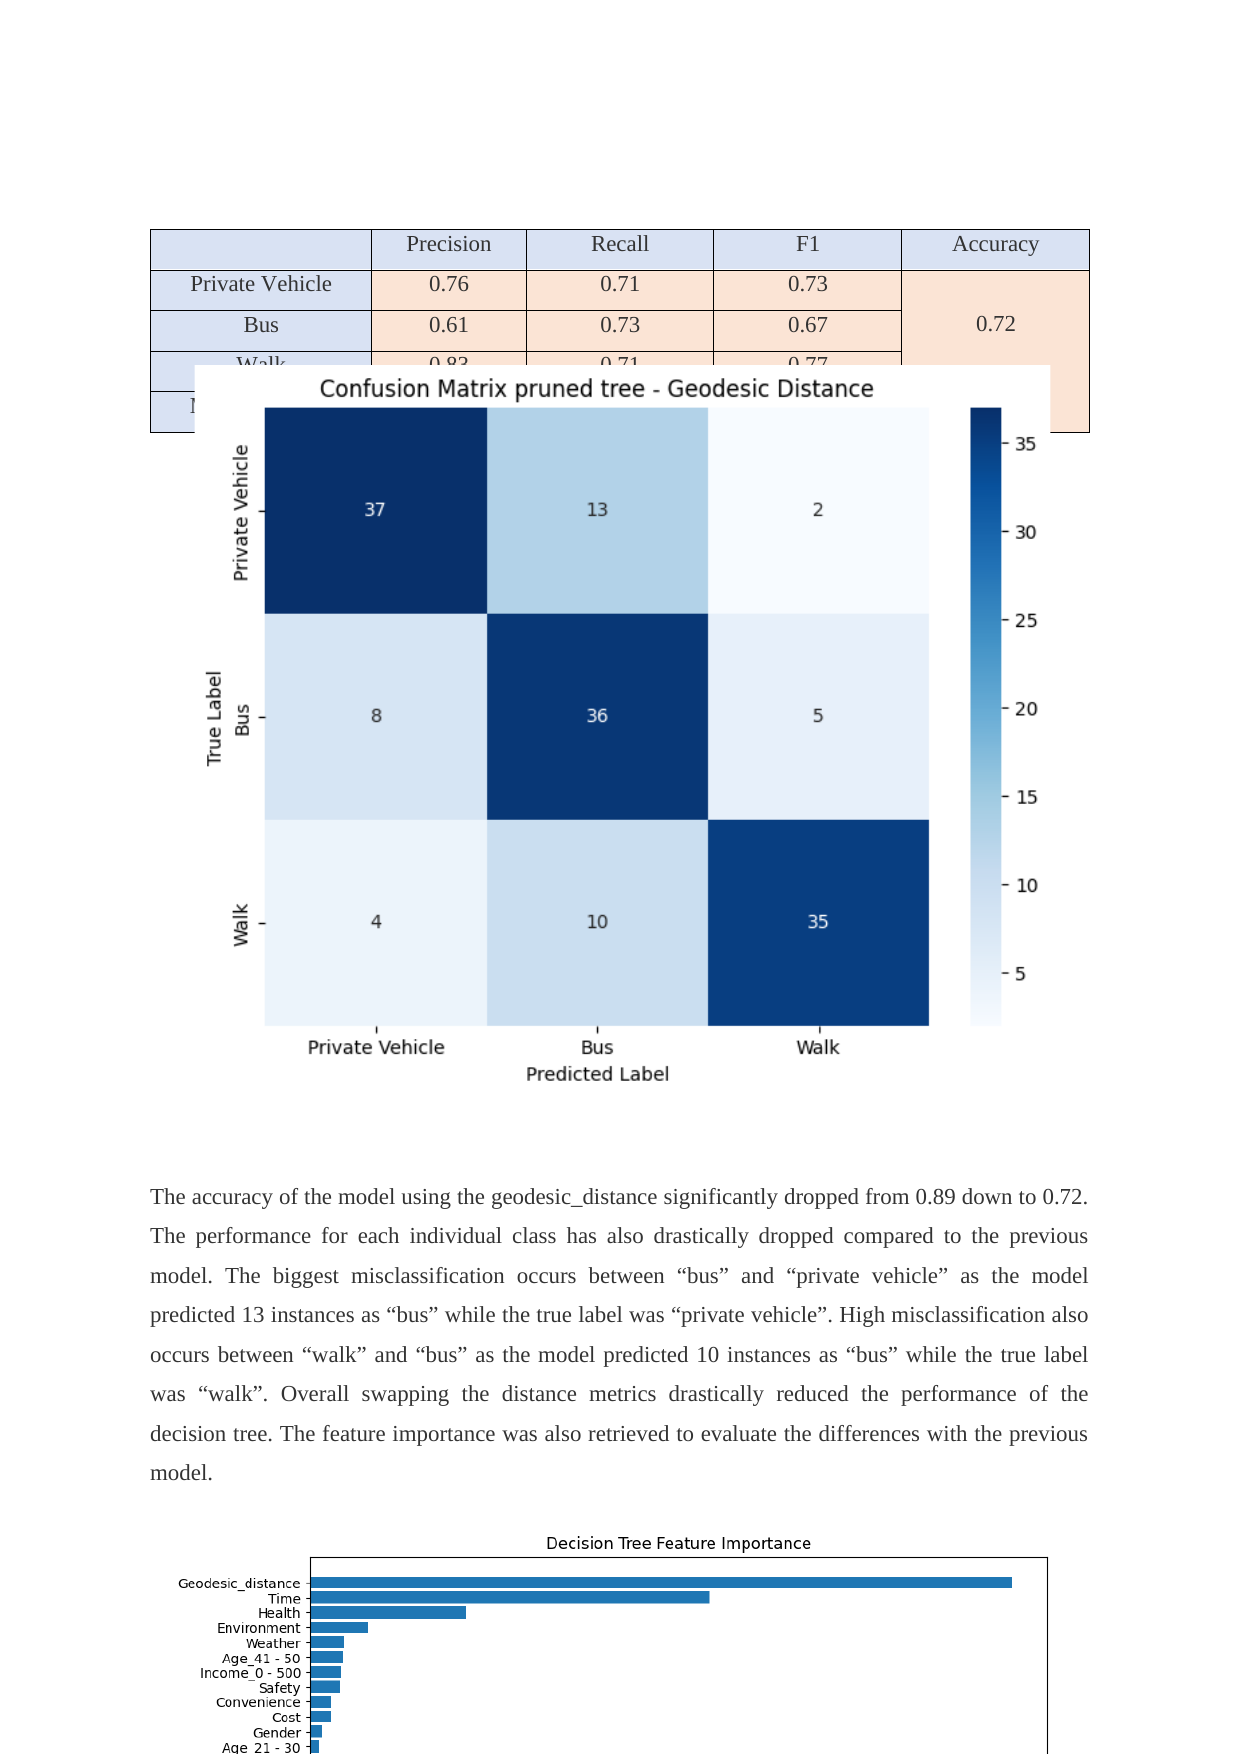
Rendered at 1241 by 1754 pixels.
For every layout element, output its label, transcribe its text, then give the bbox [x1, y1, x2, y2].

text The accuracy of the model using the geodesic_distance significantly dropped from 0.89 down to 0.72. The performance for each individual class has also drastically dropped compared to the previous model. The biggest misclassification occurs between “bus” and “private vehicle” as the model predicted 13 instances as “bus” while the true label was “private vehicle”. High misclassification also occurs between “walk” and “bus” as the model predicted 10 instances as “bus” while the true label was “walk”. Overall swapping the distance metrics drastically reduced the performance of the decision tree. The feature importance was also retrieved to evaluate the differences with the previous model. [150, 1183, 1090, 1485]
table_cell 0.76 [372, 271, 526, 310]
table_cell Private Vehicle [151, 271, 371, 310]
table_cell 0.83 [372, 352, 526, 365]
table_cell Macro Average [151, 392, 194, 432]
table_cell 0.77 [714, 352, 901, 365]
table_header Recall [527, 230, 713, 269]
picture [194, 365, 1051, 1097]
table_cell 0.61 [372, 311, 526, 351]
table_cell Walk [151, 352, 371, 391]
table_cell 0.71 [527, 352, 713, 365]
table_cell 0.72 [902, 271, 1089, 432]
picture [114, 1526, 1055, 1754]
table_header [151, 230, 371, 269]
table_cell 0.73 [714, 271, 901, 310]
table_header F1 [714, 230, 901, 269]
table_cell 0.73 [527, 311, 713, 351]
table_header Precision [372, 230, 526, 269]
table_header Accuracy [902, 230, 1089, 269]
table_cell 0.71 [527, 271, 713, 310]
table_cell Bus [151, 311, 371, 351]
table_cell 0.67 [714, 311, 901, 351]
